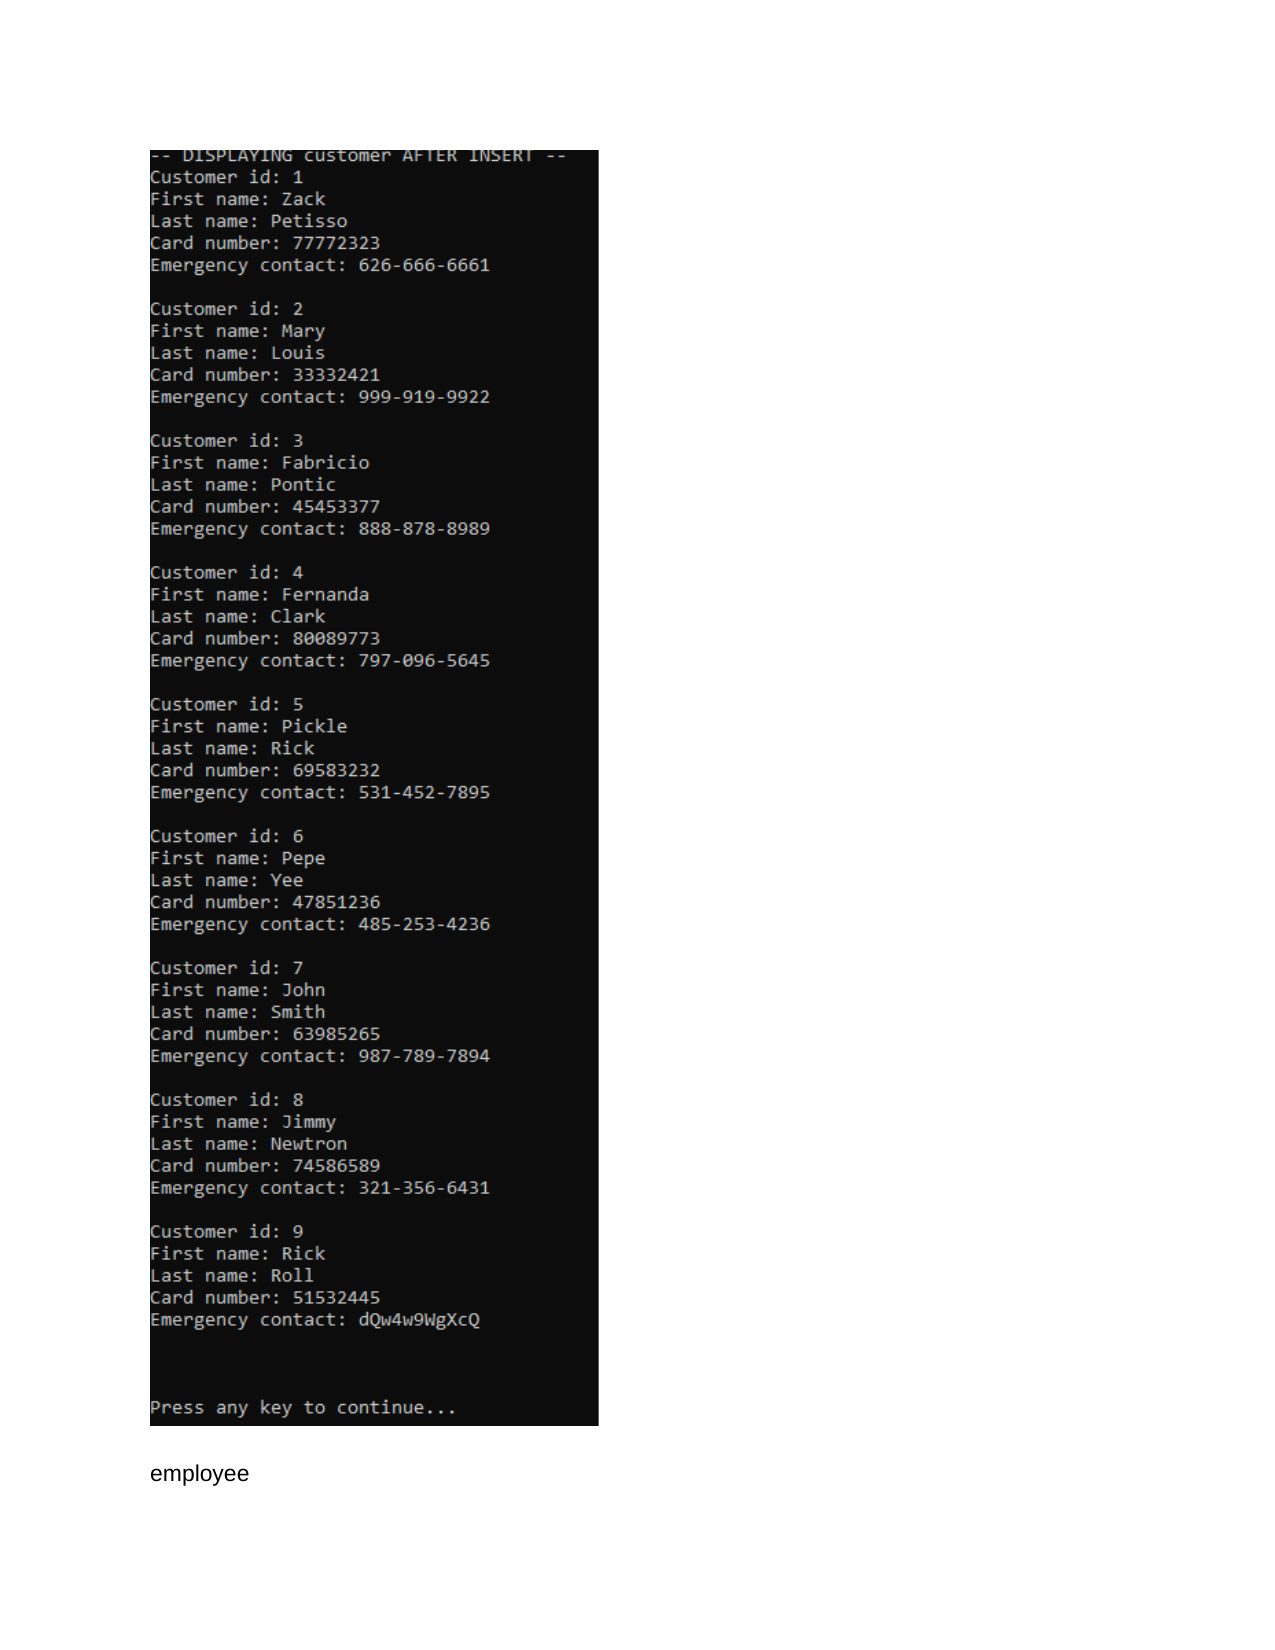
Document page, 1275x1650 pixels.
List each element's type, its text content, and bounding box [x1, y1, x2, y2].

picture [150, 150, 599, 1426]
text employee [150, 1460, 1125, 1486]
